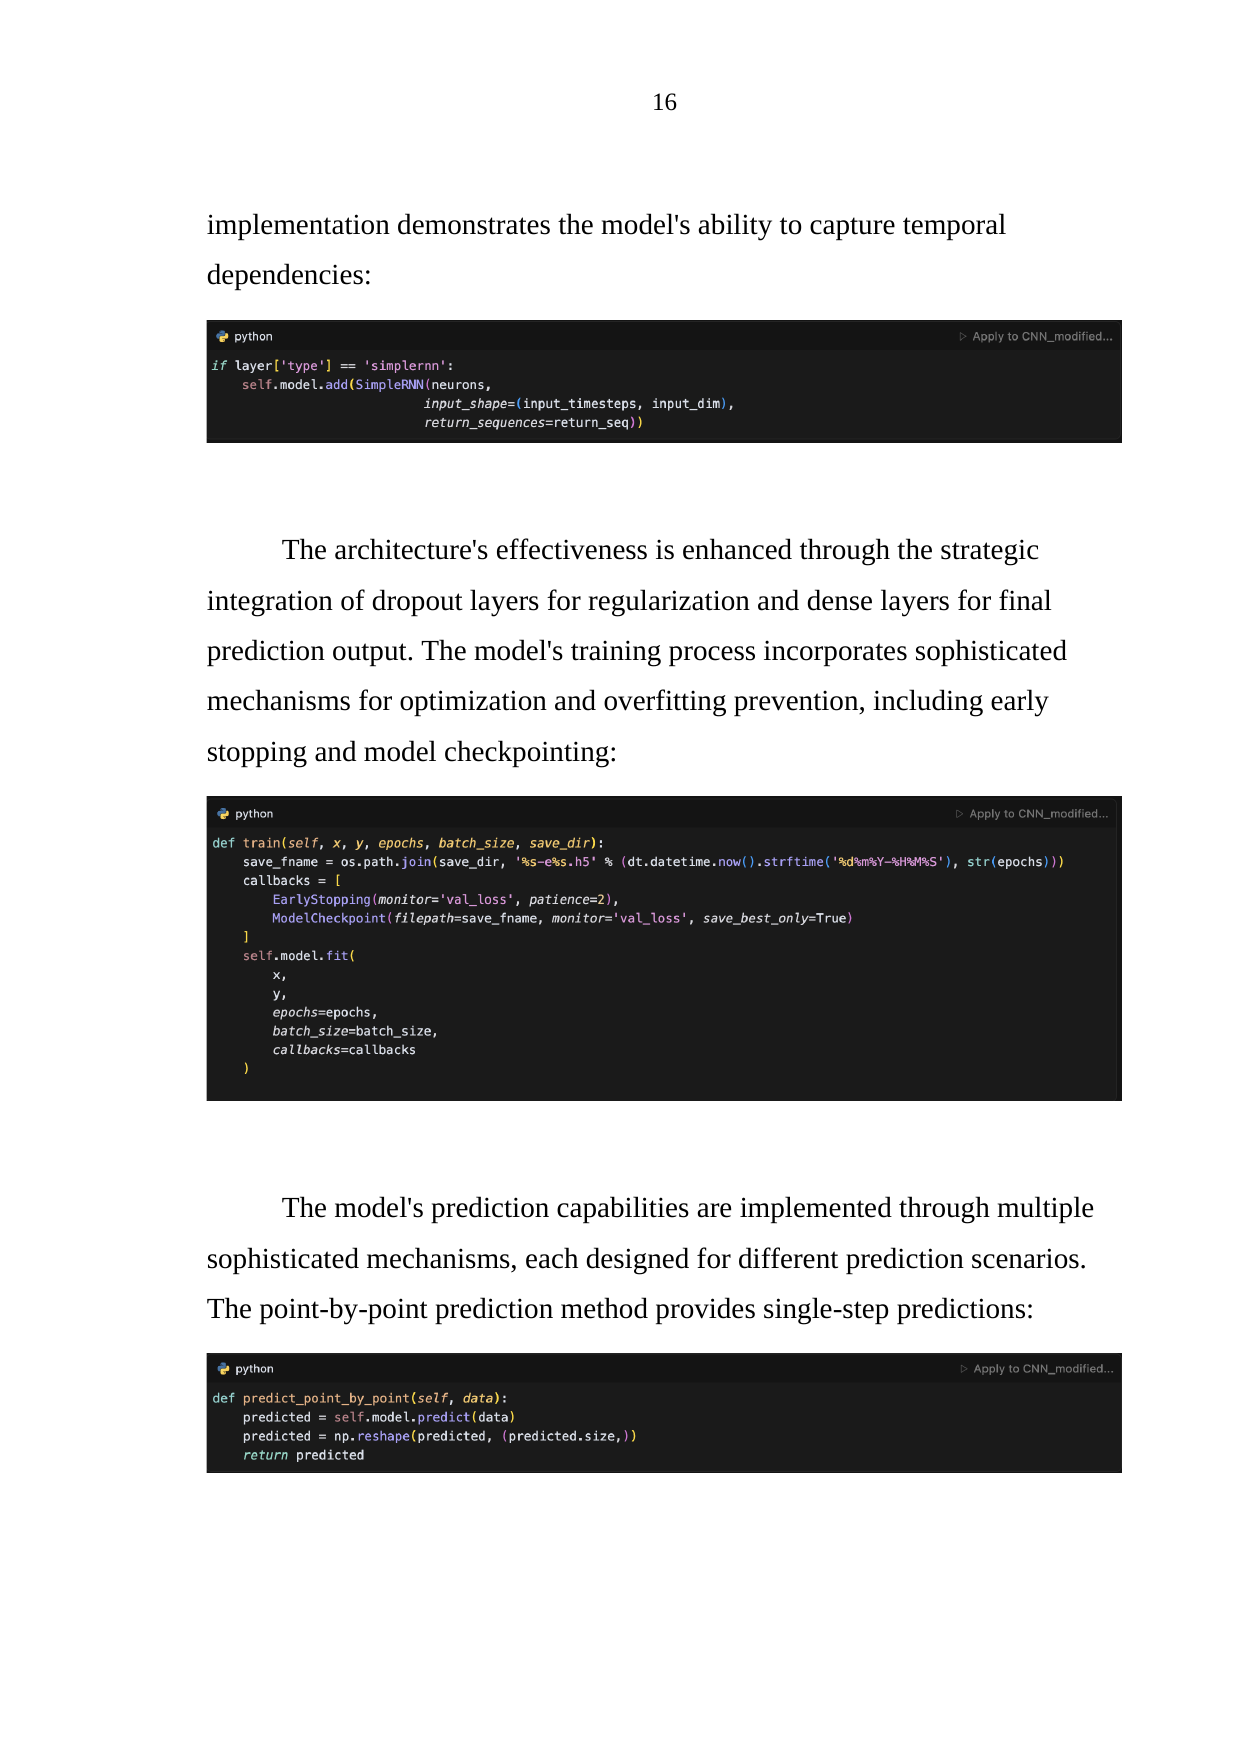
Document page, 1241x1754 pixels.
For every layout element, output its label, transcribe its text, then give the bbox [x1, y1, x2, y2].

picture [206, 1353, 1122, 1473]
text The architecture's effectiveness is enhanced through the strategic integration of dropout layers for regularization and dense layers for final prediction output. The model's training process incorporates sophisticated mechanisms for optimization and overfitting prevention, including early stopping and model checkpointing: [207, 532, 1122, 767]
text The model's prediction capabilities are implemented through multiple sophisticated mechanisms, each designed for different prediction scenarios. The point-by-point prediction method provides single-step predictions: [207, 1190, 1122, 1324]
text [207, 207, 1122, 291]
picture [206, 796, 1122, 1101]
picture [206, 320, 1122, 443]
